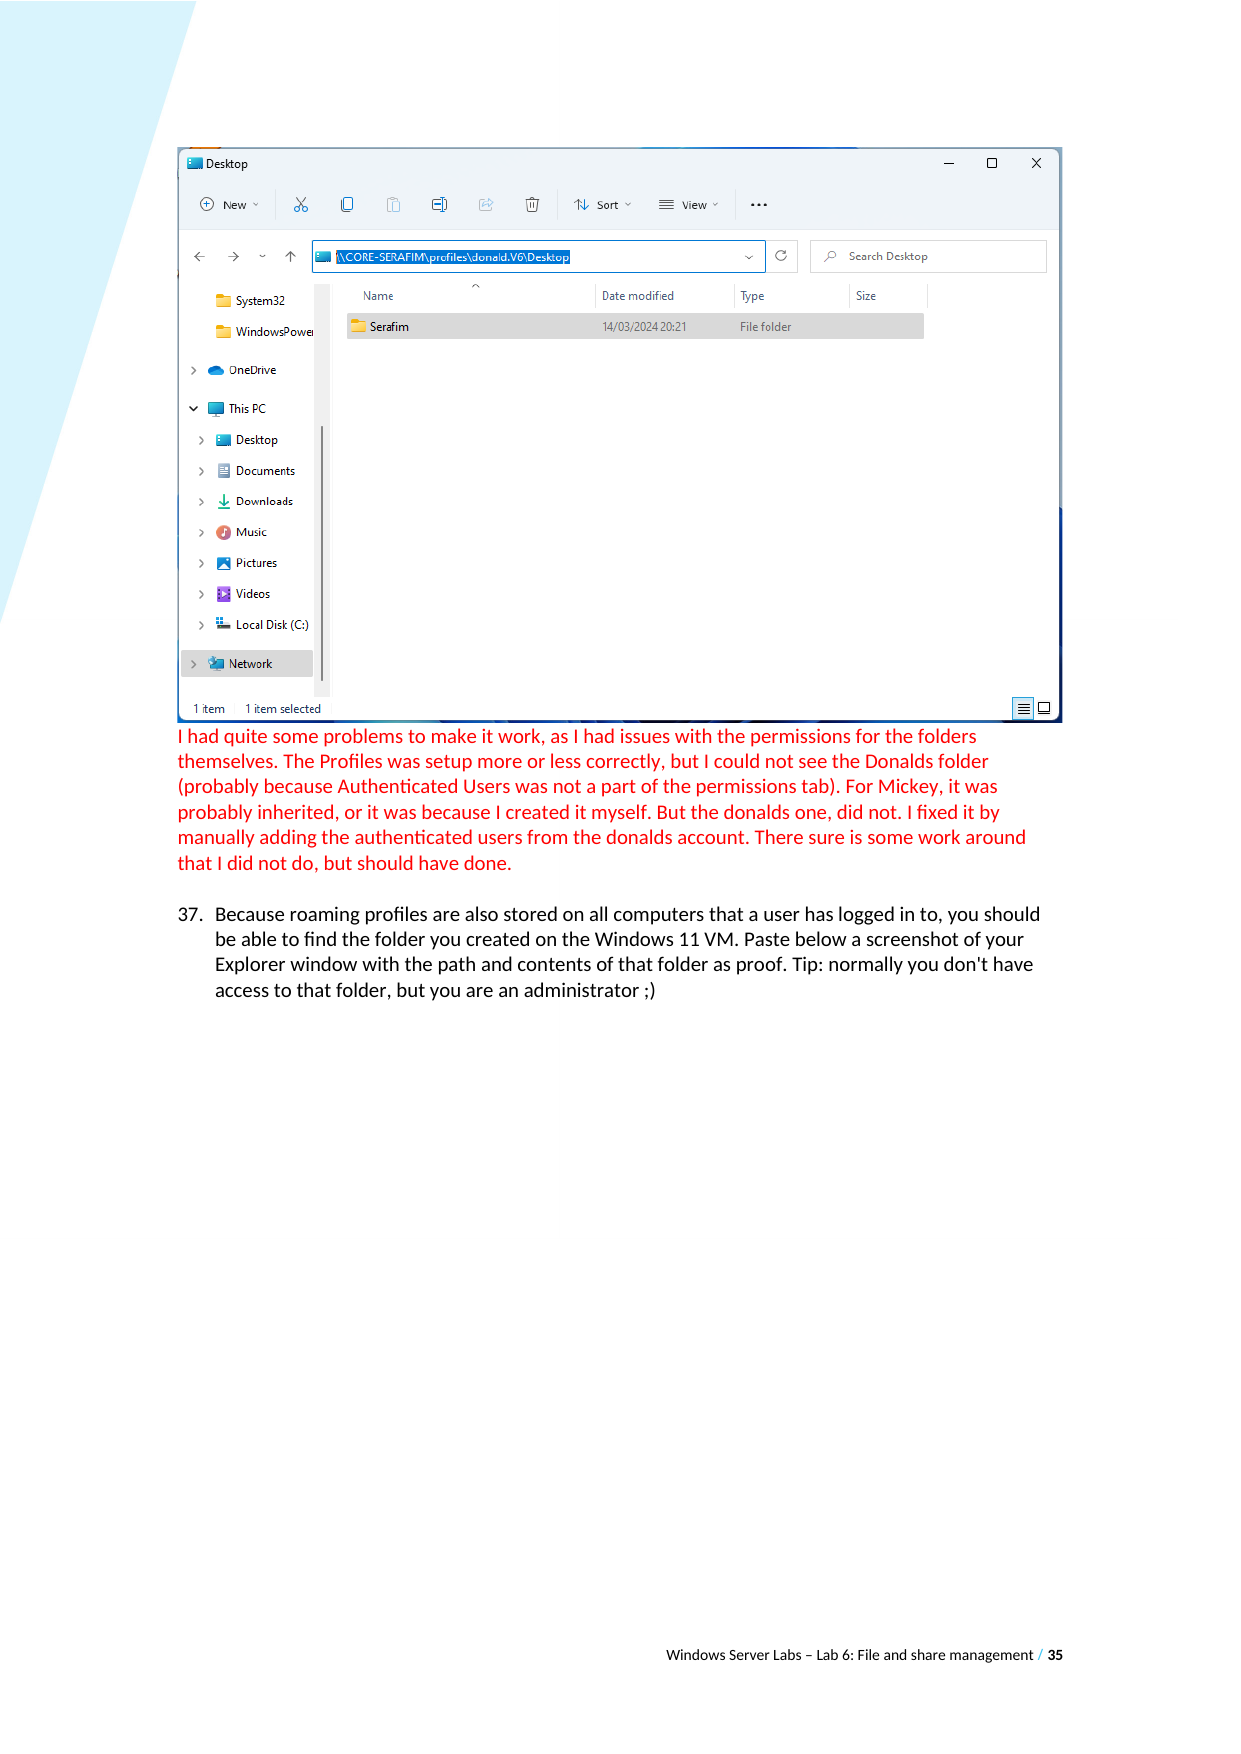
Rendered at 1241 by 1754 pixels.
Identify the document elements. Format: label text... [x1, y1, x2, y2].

list Because roaming profiles are also stored on all computers that a user has logged in to, you should be able to find the folder you created on the Windows 11 VM. Paste below a screenshot of your Explorer window with the path and contents of that folder as proof. Tip: normally you don't have access to that folder, but you are an administrator ;) [177, 901, 1063, 1002]
picture [0, 1, 1179, 1239]
text I had quite some problems to make it work, as I had issues with the permissions for the folders themselves. The Profiles was setup more or less correctly, but I could not see the Donalds folder (probably because Authenticated Users was not a part of the permissions tab). For Mickey, it was probably inherited, or it was because I created it myself. But the donalds one, did not. I fixed it by manually adding the authenticated users from the donalds account. There sure is some work around that I did not do, but should have done. [177, 723, 1063, 875]
